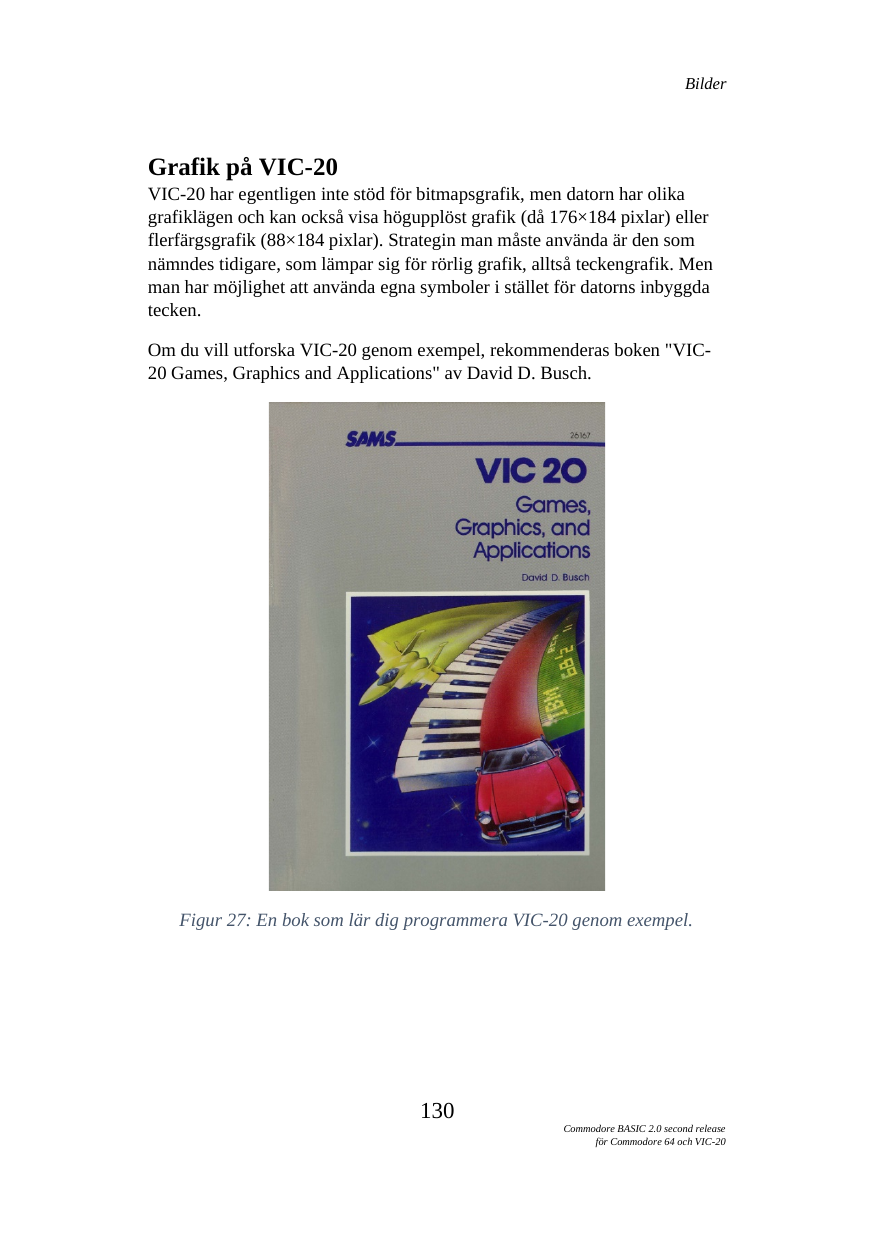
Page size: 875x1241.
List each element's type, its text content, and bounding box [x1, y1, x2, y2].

subtitle Grafik på VIC-20 [148, 152, 726, 181]
picture [268, 402, 606, 891]
text Figur 27: En bok som lär dig programmera VIC-20 genom exempel. [148, 908, 726, 930]
text Om du vill utforska VIC-20 genom exempel, rekommenderas boken "VIC-20 Games, Graphics and Applications" av David D. Busch. [148, 339, 726, 384]
text VIC-20 har egentligen inte stöd för bitmapsgrafik, men datorn har olika grafiklägen och kan också visa högupplöst grafik (då 176×184 pixlar) eller flerfärgsgrafik (88×184 pixlar). Strategin man måste använda är den som nämndes tidigare, som lämpar sig för rörlig grafik, alltså teckengrafik. Men man har möjlighet att använda egna symboler i stället för datorns inbyggda tecken. [148, 183, 726, 321]
